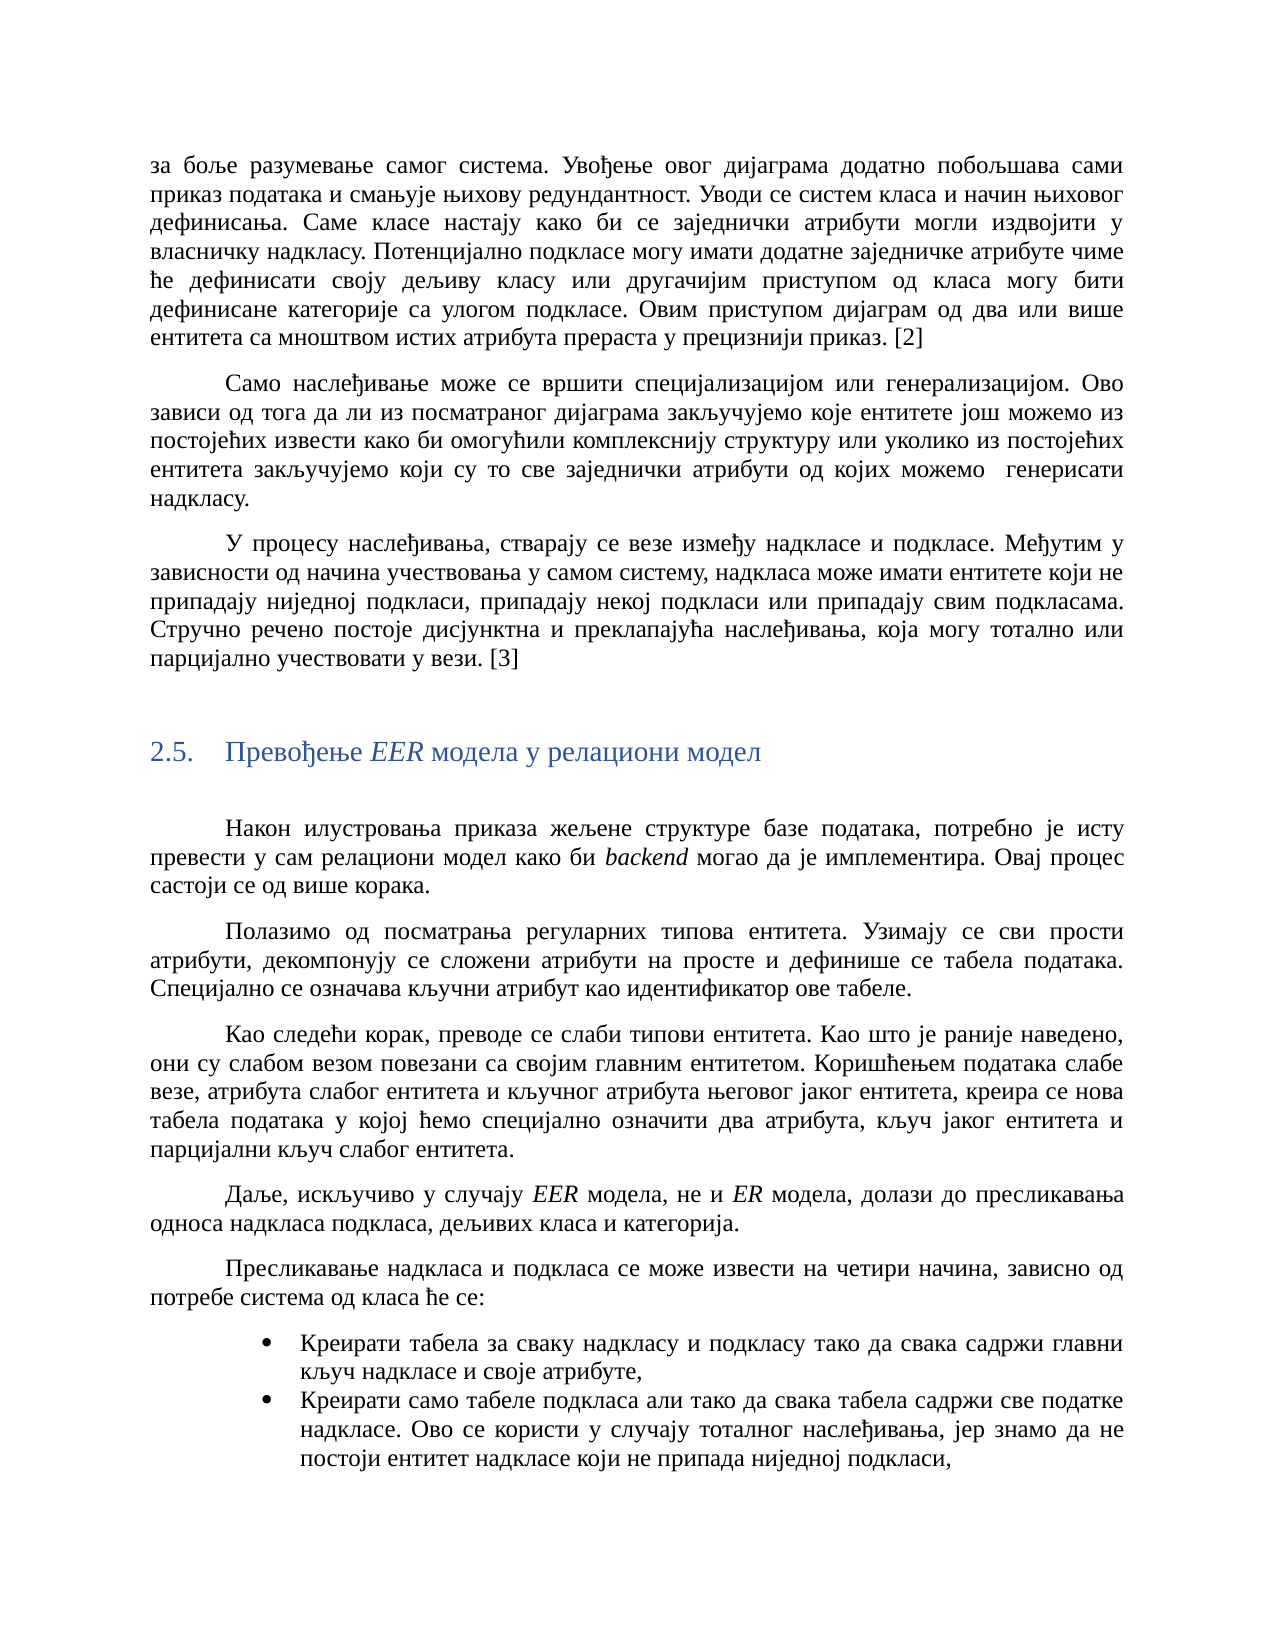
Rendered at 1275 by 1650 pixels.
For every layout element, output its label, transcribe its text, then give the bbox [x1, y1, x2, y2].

text Пресликавање надкласа и подкласа се може извести на четири начина, зависно од потребе система од класа ће се: [150, 1253, 1125, 1311]
text Даље, искључиво у случају EER модела, не и ER модела, долази до пресликавања односа надкласа подкласа, дељивих класа и категорија. [150, 1179, 1125, 1237]
list Креирати табела за сваку надкласу и подкласу тако да свака садржи главни кључ надкласе и своје атрибуте, [262, 1328, 1125, 1385]
list Креирати само табеле подкласа али тако да свака табела садржи све податке надкласе. Ово се користи у случају тоталног наслеђивања, јер знамо да не постоји ентитет надкласе који не припада ниједној подкласи, [262, 1385, 1125, 1471]
text У процесу наслеђивања, стварају се везе између надкласе и подкласе. Међутим у зависности од начина учествовања у самом систему, надкласа може имати ентитете који не припадају ниједној подкласи, припадају некој подкласи или припадају свим подкласама. Стручно речено постоје дисјунктна и преклапајућа наслеђивања, која могу тотално или парцијално учествовати у вези. [150, 528, 1125, 672]
text Као следећи корак, преводе се слаби типови ентитета. Као што је раније наведено, они су слабом везом повезани са својим главним ентитетом. Коришћењем података слабе везе, атрибута слабог ентитета и кључног атрибута његовог јаког ентитета, креира се нова табела података у којој ћемо специјално означити два атрибута, кључ јаког ентитета и парцијални кључ слабог ентитета. [150, 1019, 1125, 1163]
text Само наслеђивање може се вршити специјализацијом или генерализацијом. Ово зависи од тога да ли из посматраног дијаграма закључујемо које ентитете још можемо из постојећих извести како би омогућили комплекснију структуру или уколико из постојећих ентитета закључујемо који су то све заједнички атрибути од којих можемо генерисати надкласу. [150, 368, 1125, 512]
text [150, 150, 1125, 351]
subtitle Превођење EER модела у релациони модел [150, 734, 1125, 768]
text Полазимо од посматрања регуларних типова ентитета. Узимају се сви прости атрибути, декомпонују се сложени атрибути на просте и дефинише се табела података. Специјално се означава кључни атрибут као идентификатор ове табеле. [150, 916, 1125, 1002]
text Након илустровања приказа жељене структуре базе података, потребно је исту превести у сам релациони модел како би backend могао да је имплементира. Овај процес састоји се од више корака. [150, 813, 1125, 899]
